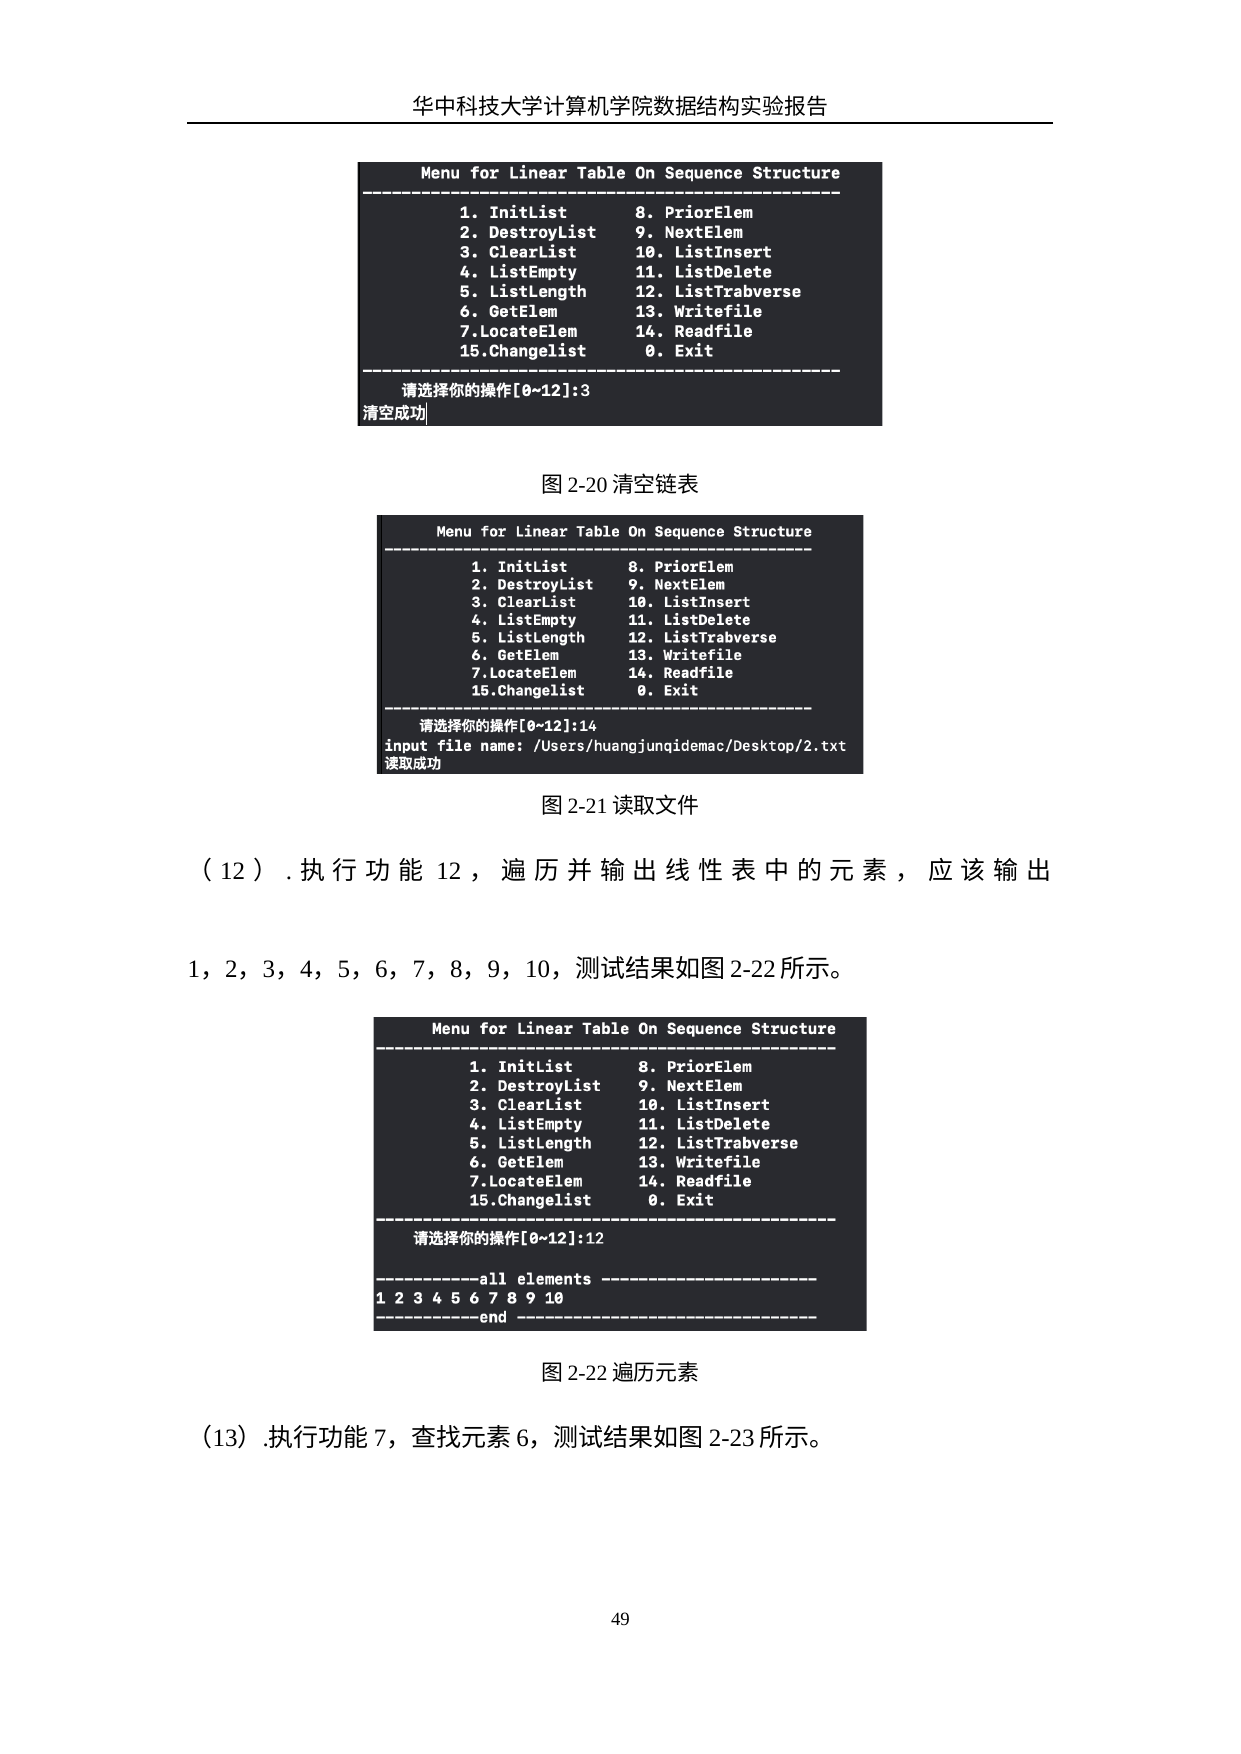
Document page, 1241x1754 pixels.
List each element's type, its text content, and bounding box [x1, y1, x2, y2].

picture [376, 515, 864, 774]
text （13）.执行功能7，查找元素6，测试结果如图2-23所示。 [187, 1403, 1053, 1468]
text （12）.执行功能12，遍历并输出线性表中的元素，应该输出1，2，3，4，5，6，7，8，9，10，测试结果如图2-22所示。 [187, 836, 1053, 999]
text 图2-22遍历元素 [187, 1354, 1053, 1387]
picture [357, 162, 883, 426]
picture [373, 1017, 867, 1331]
text 图2-21读取文件 [187, 788, 1053, 821]
text 图2-20清空链表 [187, 467, 1053, 499]
